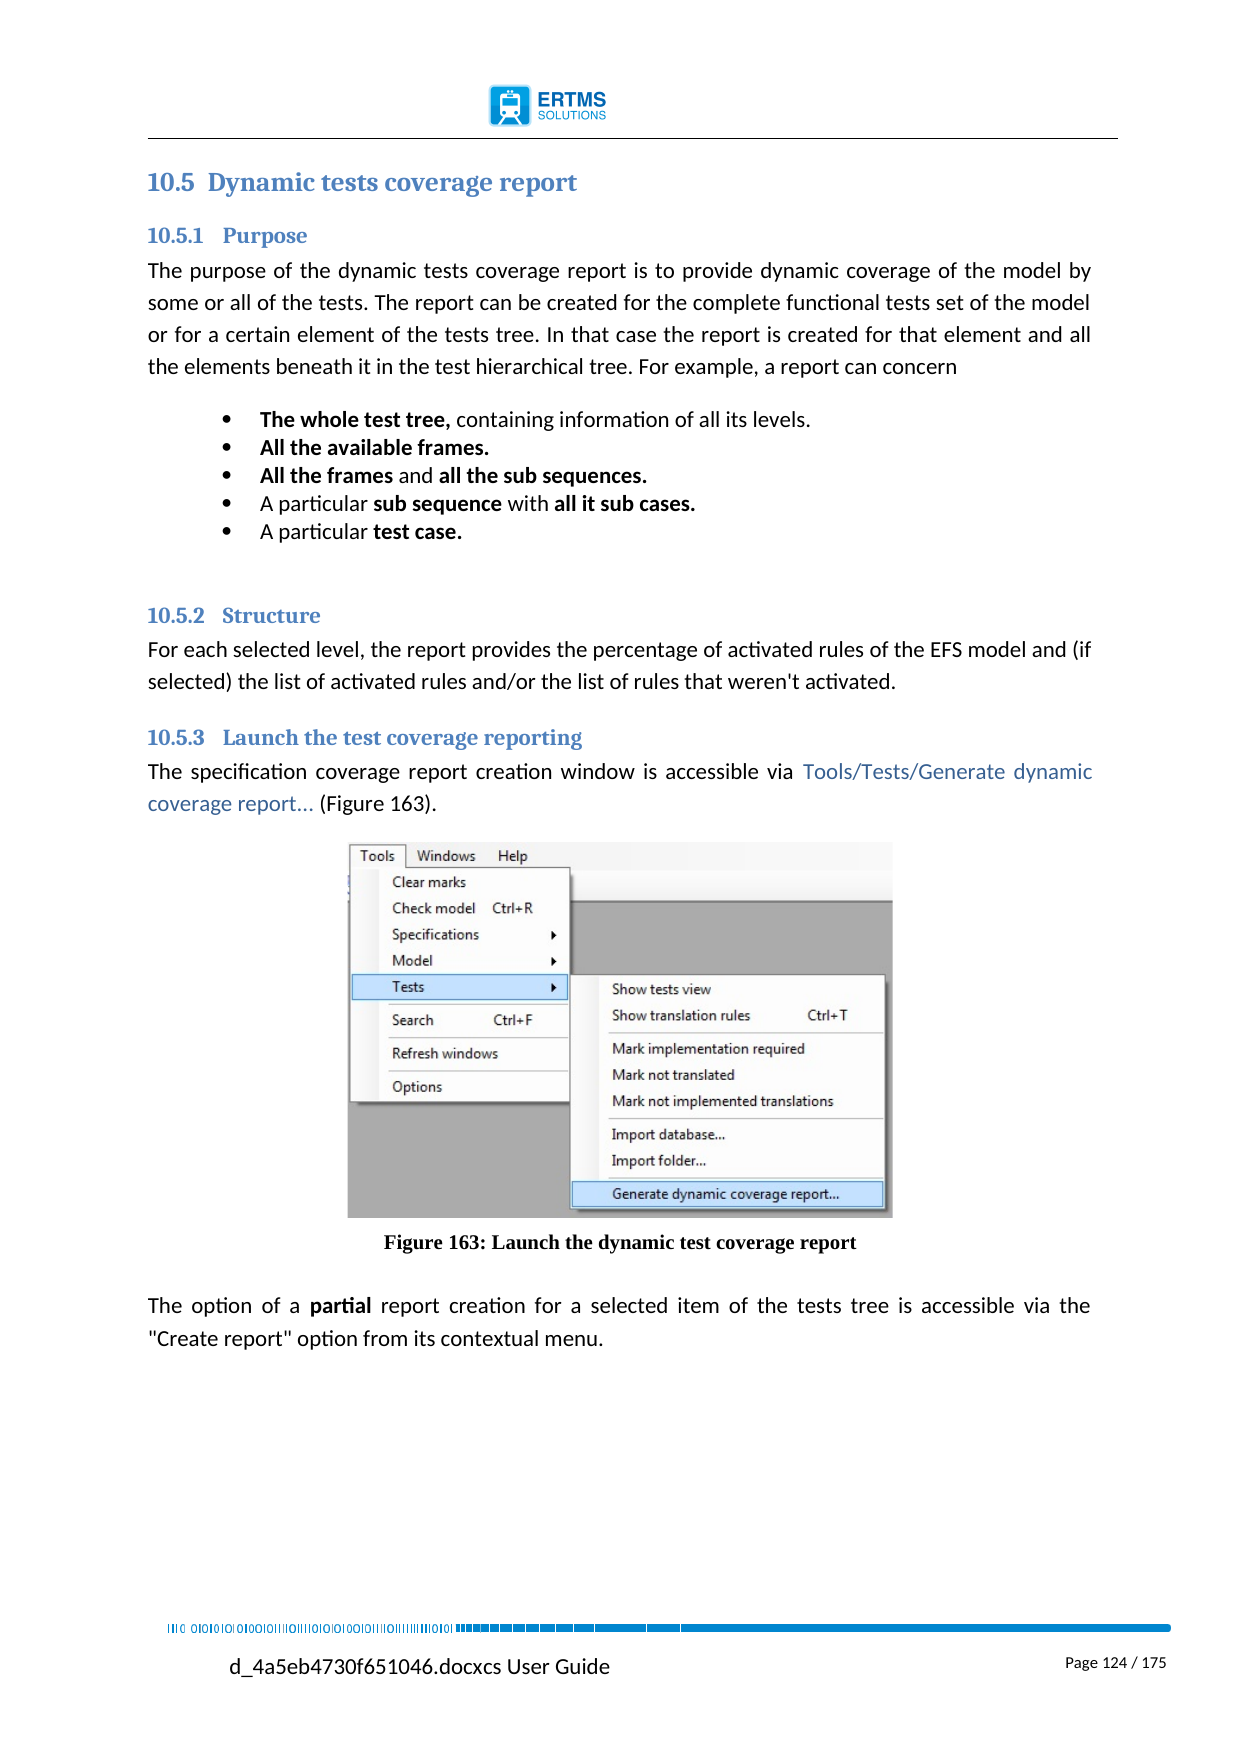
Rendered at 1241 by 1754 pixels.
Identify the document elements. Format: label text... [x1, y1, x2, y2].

text The specification coverage report creation window is accessible via Tools/Tests/Generate dynamic coverage report... (Figure 163). [148, 757, 1093, 817]
subtitle Purpose [148, 223, 1093, 249]
list All the frames and all the sub sequences. [223, 461, 1093, 489]
text The option of a partial report creation for a selected item of the tests tree is accessible via the "Create report" option from its contextual menu. [148, 1292, 1093, 1352]
list The whole test tree, containing information of all its levels. [223, 405, 1093, 433]
text Figure 163: Launch the dynamic test coverage report [148, 1230, 1093, 1254]
subtitle Structure [148, 603, 1093, 629]
picture [347, 842, 893, 1218]
list All the available frames. [223, 433, 1093, 461]
subtitle Dynamic tests coverage report [148, 167, 1093, 198]
text For each selected level, the report provides the percentage of activated rules of the EFS model and (if selected) the list of activated rules and/or the list of rules that weren't activated. [148, 635, 1093, 696]
subtitle Launch the test coverage reporting [148, 725, 1093, 751]
picture [167, 1624, 1171, 1633]
list A particular sub sequence with all it sub cases. [223, 489, 1093, 517]
text The purpose of the dynamic tests coverage report is to provide dynamic coverage of the model by some or all of the tests. The report can be created for the complete functional tests set of the model or for a certain element of the tests tree. In that case the report is created for that element and all the elements beneath it in the test hierarchical tree. For example, a report can concern [148, 256, 1093, 380]
picture [477, 73, 617, 138]
list A particular test case. [223, 517, 1093, 546]
